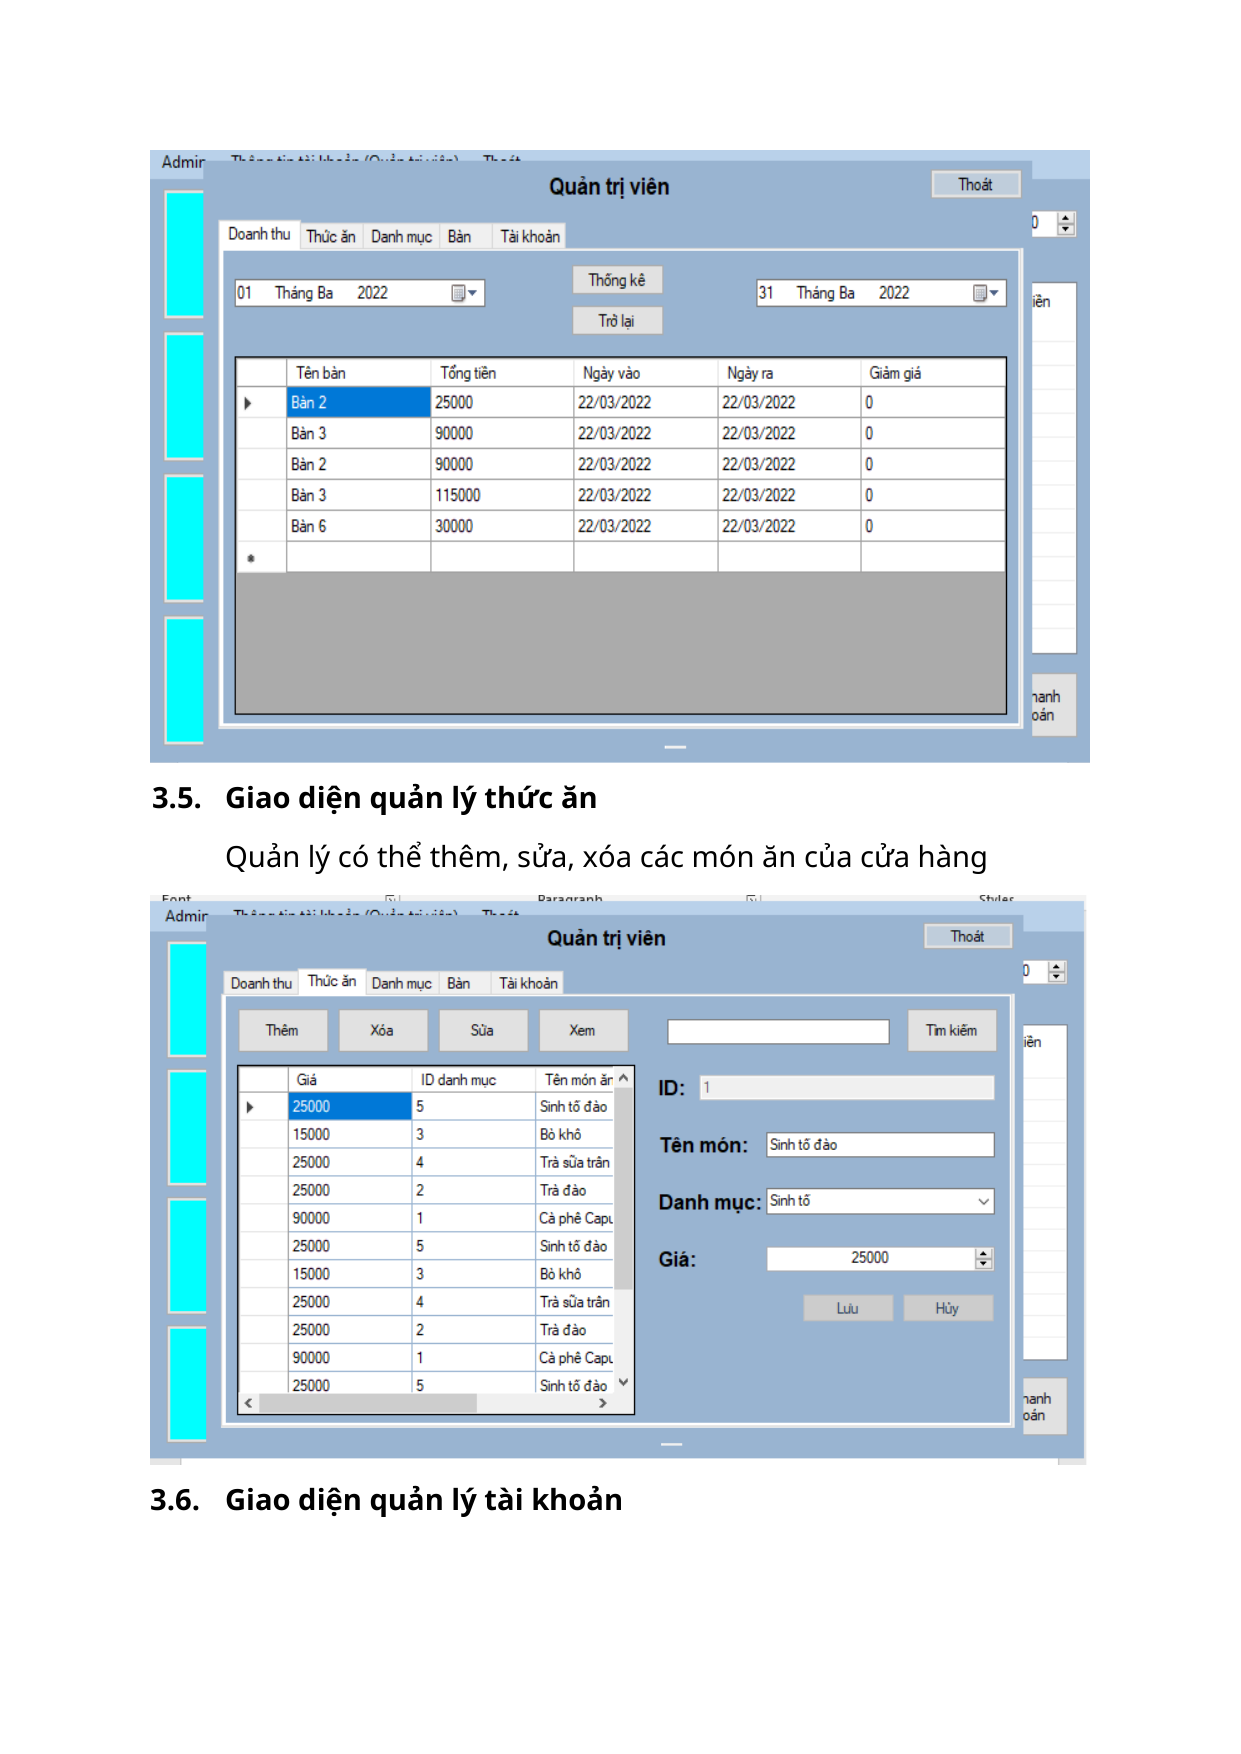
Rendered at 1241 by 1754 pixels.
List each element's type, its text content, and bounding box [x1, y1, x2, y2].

list Giao diện quản lý thức ăn [152, 777, 1090, 817]
picture [150, 895, 1087, 1465]
picture [150, 150, 1090, 763]
list Giao diện quản lý tài khoản [150, 1479, 1090, 1519]
list Quản lý có thể thêm, sửa, xóa các món ăn của cửa hàng [150, 836, 1090, 876]
